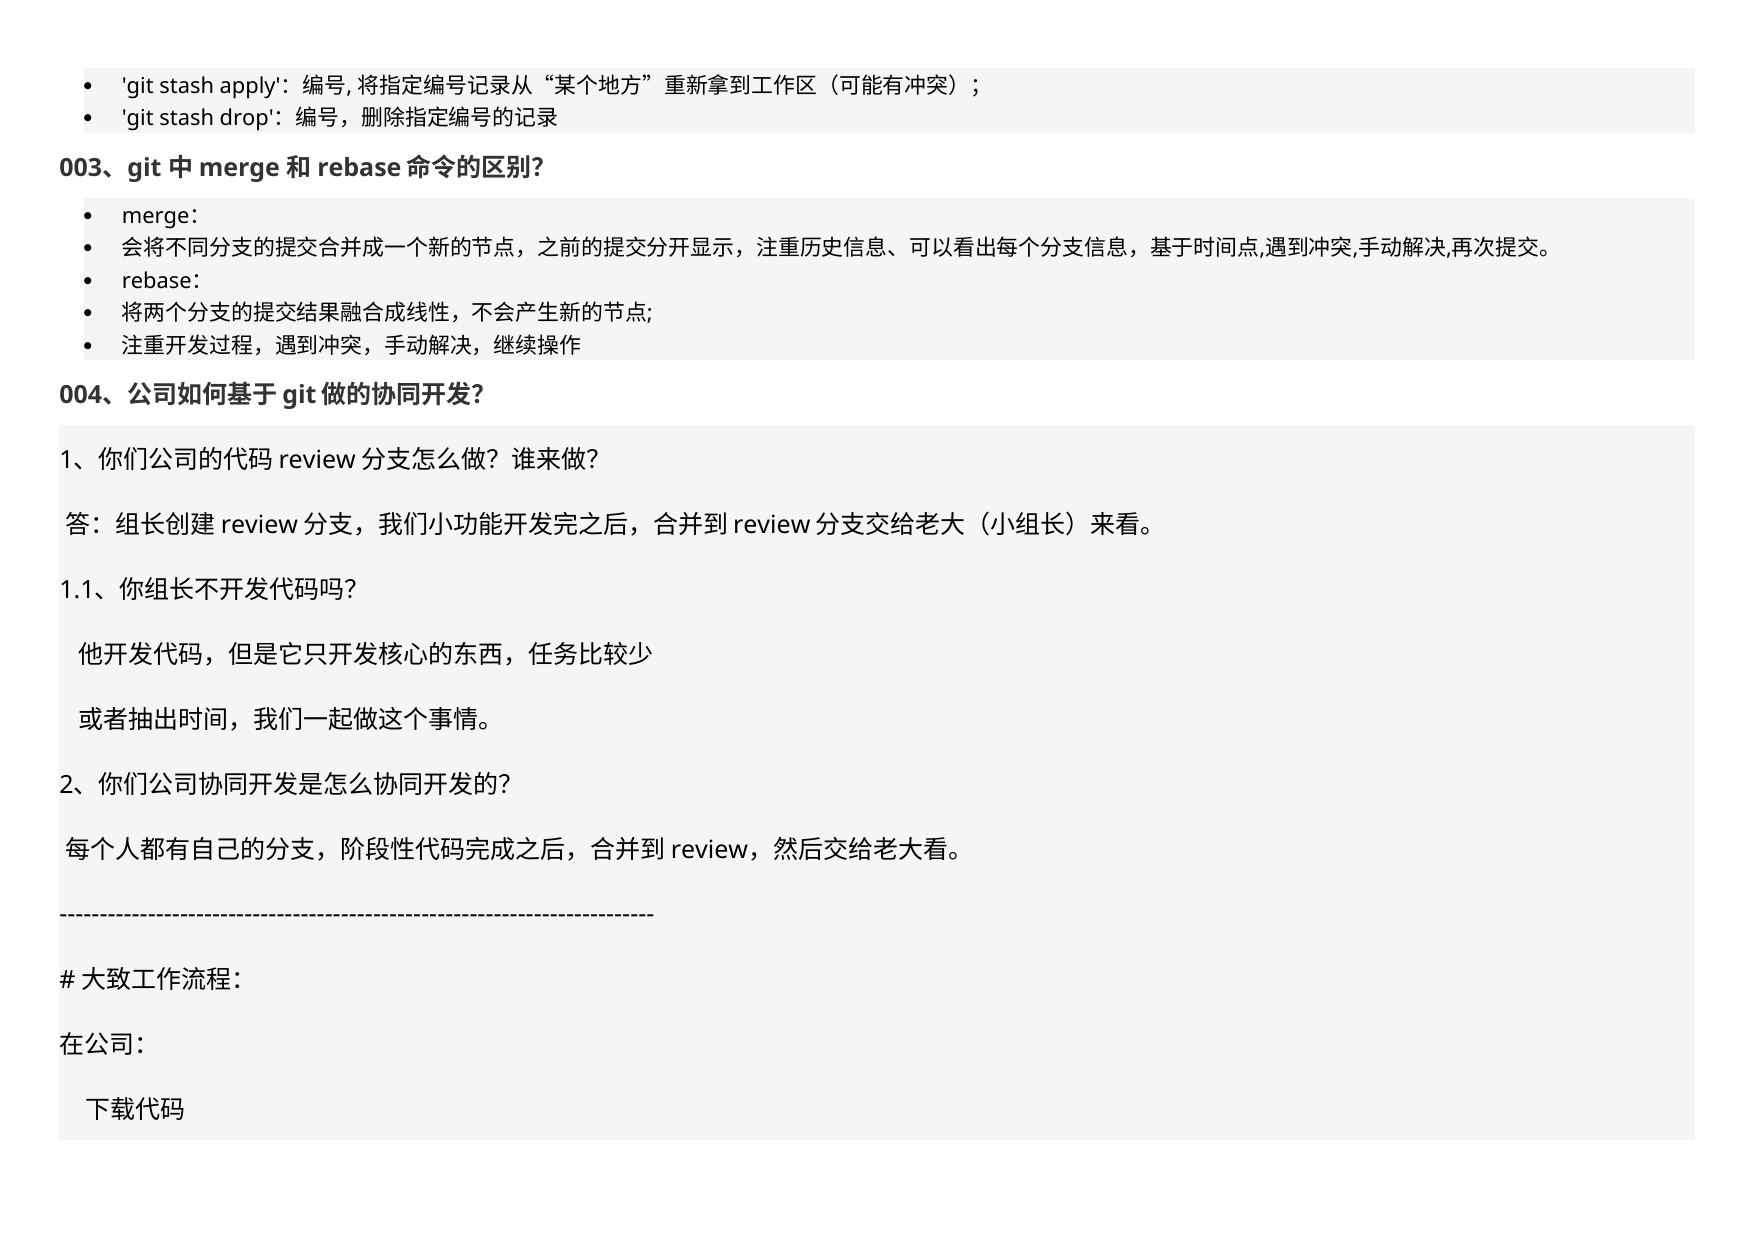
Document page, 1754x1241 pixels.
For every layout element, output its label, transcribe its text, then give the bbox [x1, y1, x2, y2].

text 他开发代码，但是它只开发核心的东西，任务比较少 [59, 620, 1695, 685]
list 'git stash drop'：编号，删除指定编号的记录 [84, 100, 1695, 133]
text 下载代码 [59, 1075, 1695, 1140]
list 会将不同分支的提交合并成一个新的节点，之前的提交分开显示，注重历史信息、可以看出每个分支信息，基于时间点,遇到冲突,手动解决,再次提交。 [84, 230, 1695, 263]
text 003、git 中 merge 和 rebase命令的区别？ [59, 133, 1695, 198]
text 或者抽出时间，我们一起做这个事情。 [59, 685, 1695, 750]
list 注重开发过程，遇到冲突，手动解决，继续操作 [84, 328, 1695, 360]
list 将两个分支的提交结果融合成线性，不会产生新的节点; [84, 295, 1695, 328]
text 在公司： [59, 1010, 1695, 1075]
text 004、公司如何基于git做的协同开发？ [59, 360, 1695, 425]
list 'git stash apply'：编号, 将指定编号记录从“某个地方”重新拿到工作区（可能有冲突）； [84, 68, 1695, 100]
list rebase： [84, 263, 1695, 295]
text 每个人都有自己的分支，阶段性代码完成之后，合并到review，然后交给老大看。 [59, 815, 1695, 880]
text 答：组长创建review分支，我们小功能开发完之后，合并到review分支交给老大（小组长）来看。 [59, 490, 1695, 555]
list merge： [84, 198, 1695, 230]
text -------------------------------------------------------------------------- [59, 880, 1695, 945]
text # 大致工作流程： [59, 945, 1695, 1010]
text 1、你们公司的代码review分支怎么做？谁来做？ [59, 425, 1695, 490]
text 1.1、你组长不开发代码吗？ [59, 555, 1695, 620]
text 2、你们公司协同开发是怎么协同开发的？ [59, 750, 1695, 815]
